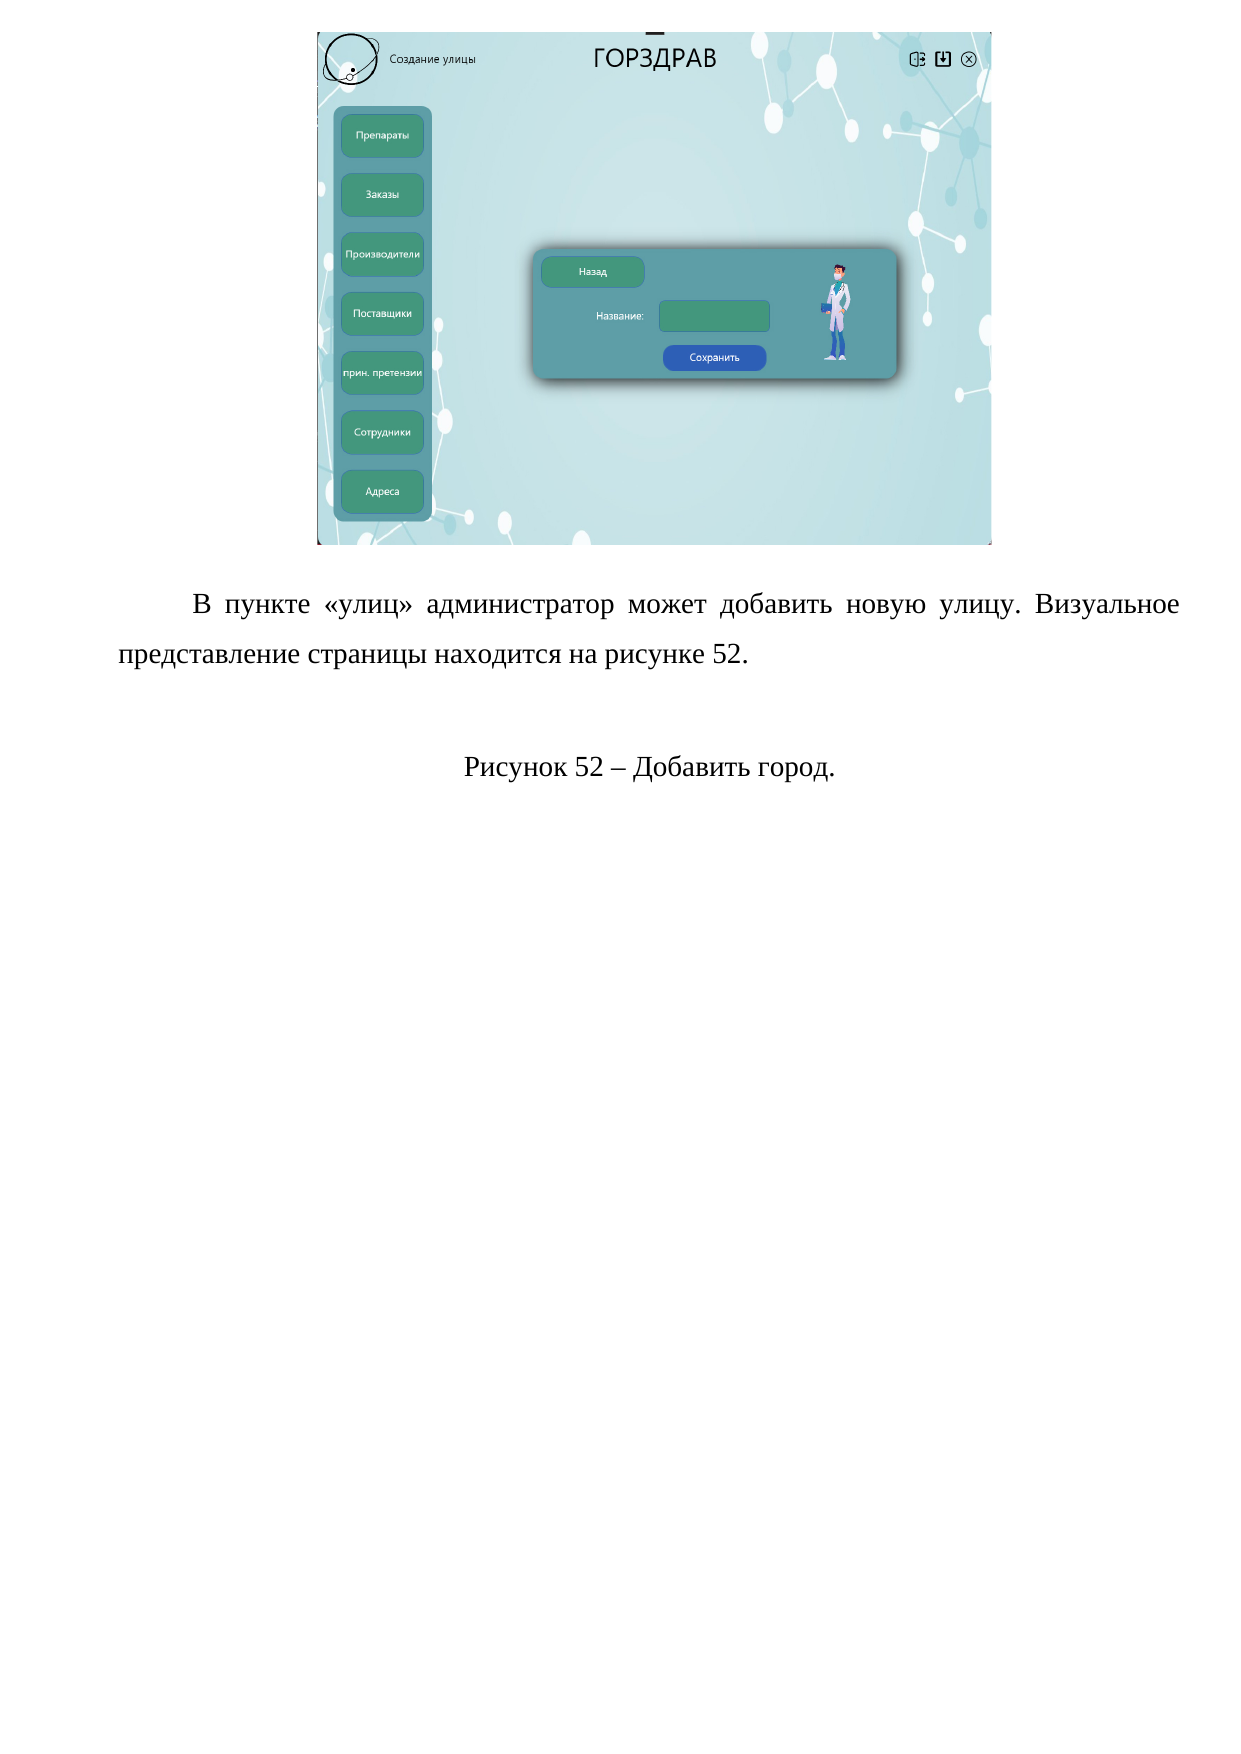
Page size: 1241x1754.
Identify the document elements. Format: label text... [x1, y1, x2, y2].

picture [317, 32, 992, 545]
list Рисунок 52 – Добавить город. [118, 749, 1181, 783]
